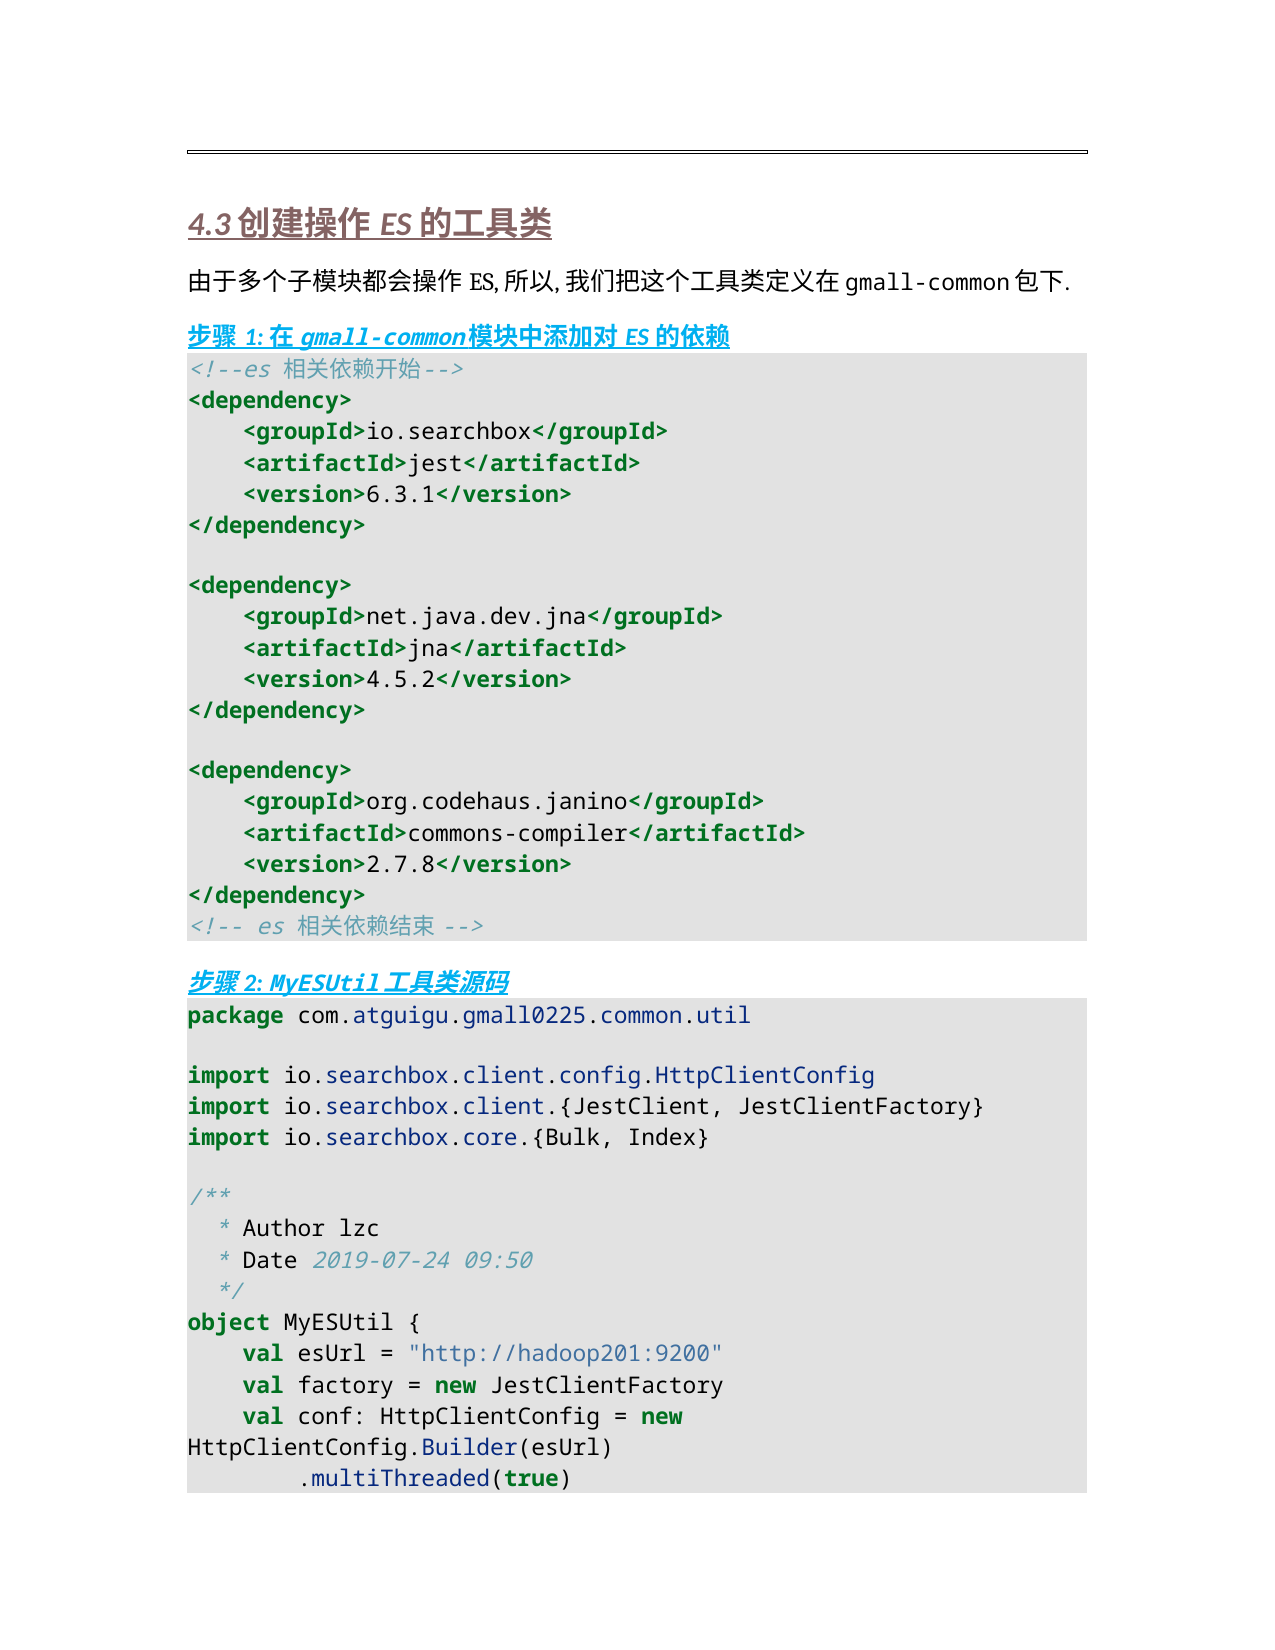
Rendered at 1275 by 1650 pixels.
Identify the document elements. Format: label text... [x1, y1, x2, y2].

text 由于多个子模块都会操作 ES, 所以, 我们把这个工具类定义在gmall-common包下. [187, 264, 1087, 298]
subtitle 步骤 1: 在gmall-common模块中添加对 ES 的依赖 [187, 319, 1087, 353]
subtitle 步骤 2: MyESUtil工具类源码 [187, 962, 1087, 998]
subtitle 4.3 创建操作 ES 的工具类 [187, 199, 1087, 245]
text <!--es 相关依赖开始--> <dependency> <groupId>io.searchbox</groupId> <artifactId>jest</artifactId> <version>6.3.1</version> </dependency> <dependency> <groupId>net.java.dev.jna</groupId> <artifactId>jna</artifactId> <version>4.5.2</version> </dependency> <dependency> <groupId>org.codehaus.janino</groupId> <artifactId>commons-compiler</artifactId> <version>2.7.8</version> </dependency> <!-- es 相关依赖结束 --> [187, 353, 1087, 941]
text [187, 998, 1087, 1493]
